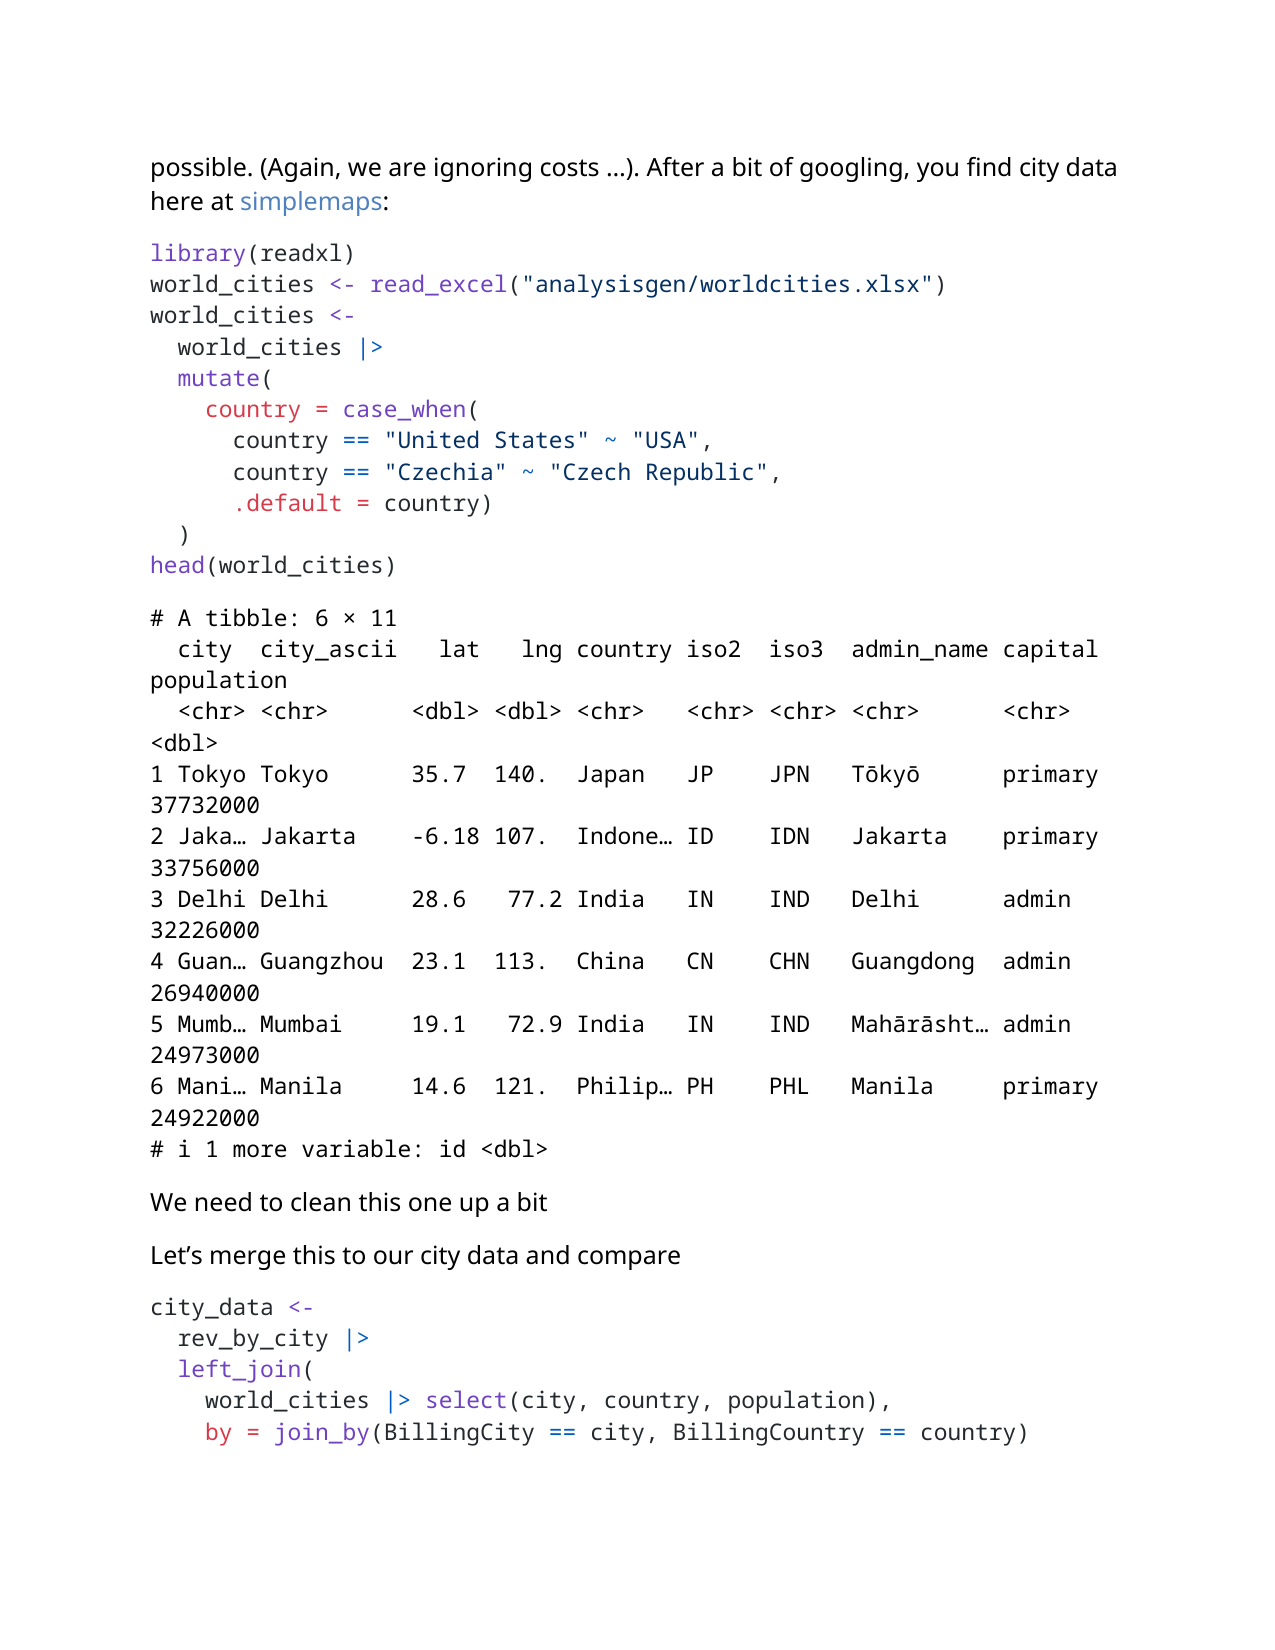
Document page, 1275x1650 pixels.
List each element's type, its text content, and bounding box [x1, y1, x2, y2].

text We need to clean this one up a bit [150, 1185, 1125, 1219]
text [150, 150, 1125, 218]
text # A tibble: 6 × 11 city city_ascii lat lng country iso2 iso3 admin_name capital population <chr> <chr> <dbl> <dbl> <chr> <chr> <chr> <chr> <chr> <dbl> 1 Tokyo Tokyo 35.7 140. Japan JP JPN Tōkyō primary 37732000 2 Jaka… Jakarta -6.18 107. Indone… ID IDN Jakarta primary 33756000 3 Delhi Delhi 28.6 77.2 India IN IND Delhi admin 32226000 4 Guan… Guangzhou 23.1 113. China CN CHN Guangdong admin 26940000 5 Mumb… Mumbai 19.1 72.9 India IN IND Mahārāsht… admin 24973000 6 Mani… Manila 14.6 121. Philip… PH PHL Manila primary 24922000 # ℹ 1 more variable: id <dbl> [150, 601, 1125, 1164]
text library(readxl) world_cities <- read_excel("analysisgen/worldcities.xlsx") world_cities <- world_cities |> mutate( country = case_when( country == "United States" ~ "USA", country == "Czechia" ~ "Czech Republic", .default = country) ) head(world_cities) [150, 237, 1125, 581]
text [150, 1290, 1125, 1447]
text Let’s merge this to our city data and compare [150, 1238, 1125, 1272]
